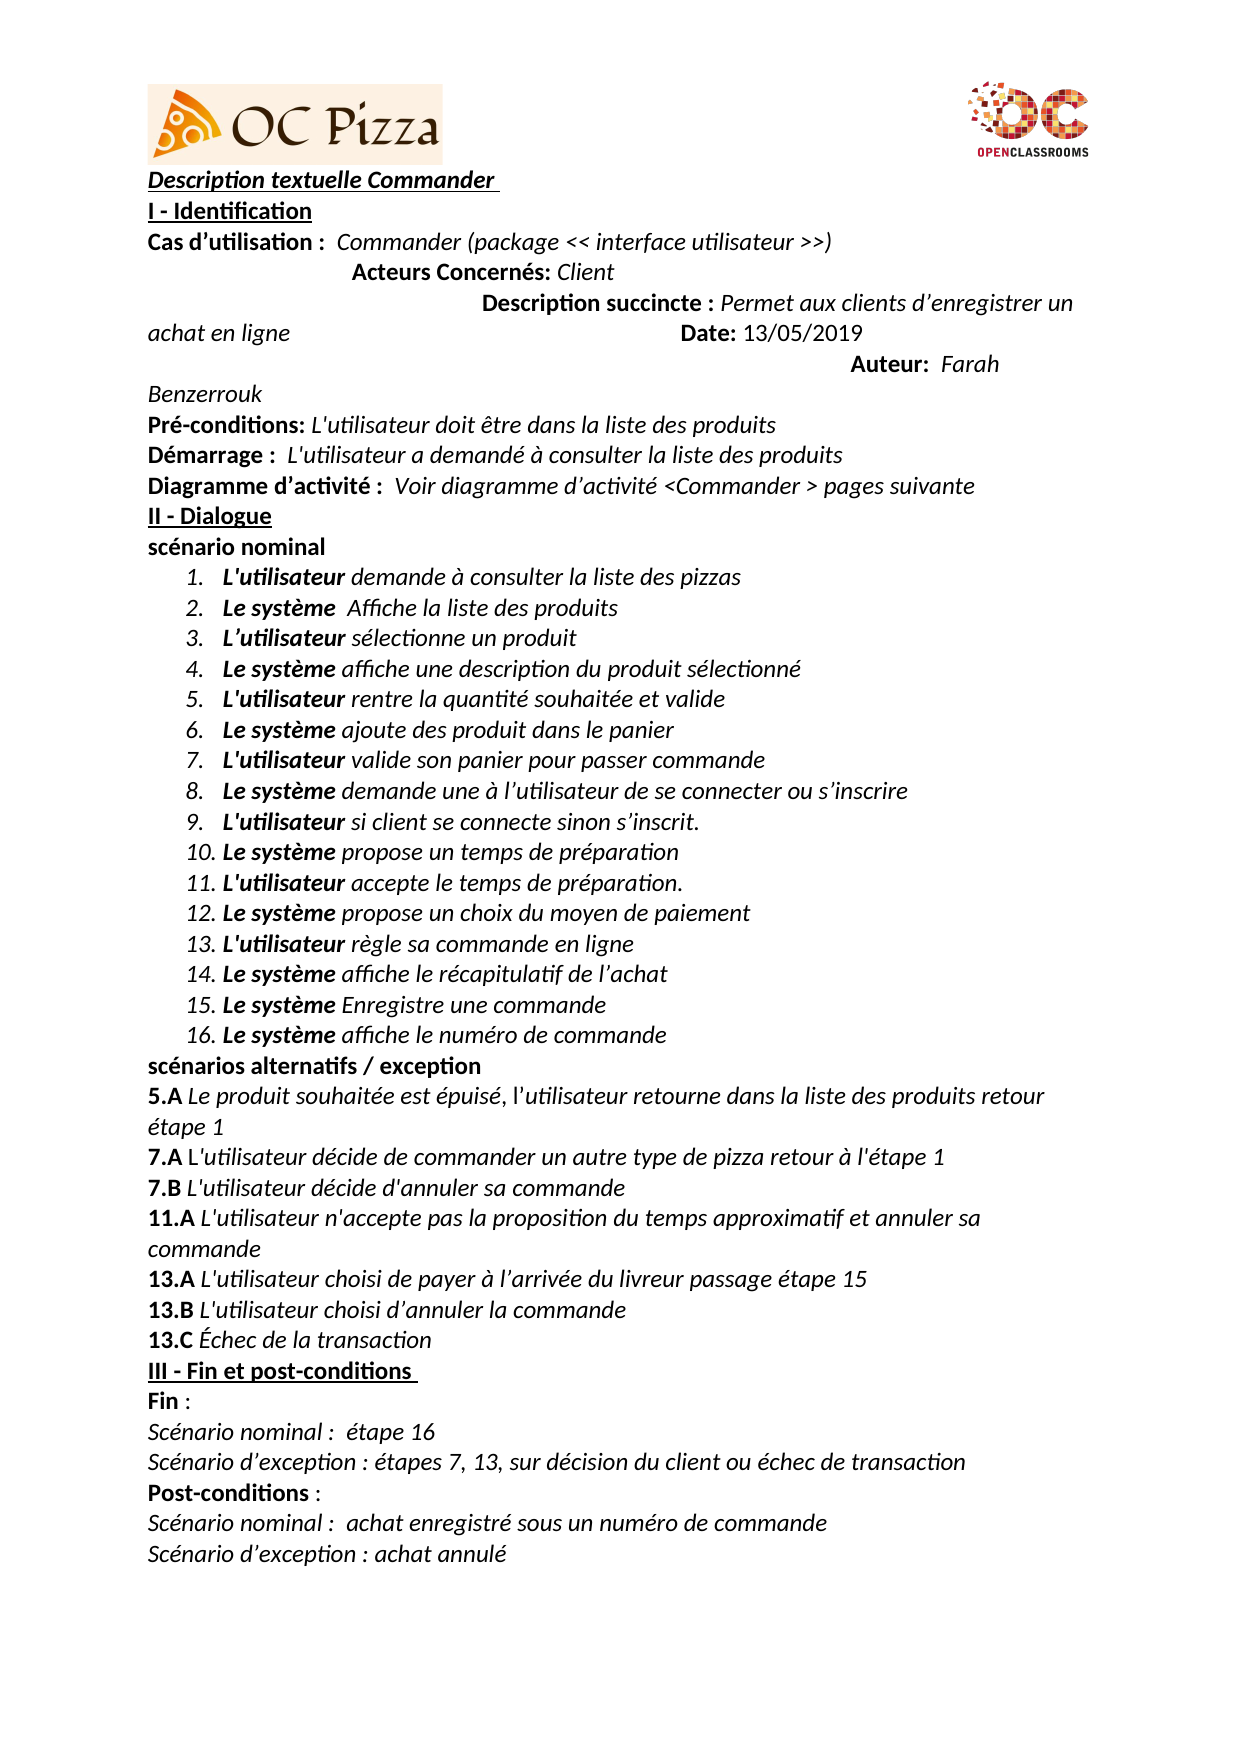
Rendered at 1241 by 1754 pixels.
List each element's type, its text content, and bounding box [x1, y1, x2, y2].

text II​ ​-​ ​Dialogue scénario​ ​nominal [148, 500, 1093, 561]
list Le​​ ​​système​ ajoute ​des​ ​produit​ ​dans​ ​le​ ​panier [185, 714, 1093, 744]
picture [147, 84, 443, 165]
list L'utilisateur​​ ​rentre​ ​la​ ​quantité​ ​souhaitée​ ​et​ ​valide​ ​ [185, 683, 1093, 714]
list L'utilisateur​​ ​accepte​ ​le​ ​temps​ ​de​ ​préparation. [185, 867, 1093, 897]
text Description​ ​textuelle​ ​Commander [148, 165, 1093, 195]
list Le​ ​système​​ ​propose un ​temps​ ​de​ ​préparation [185, 836, 1093, 867]
list L’utilisateur​ ​​sélectionne​ ​un​ ​produit [185, 622, 1093, 653]
text scénarios​ ​alternatifs​ ​/​ ​exception 5.A​​ ​​Le​ ​produit​ ​souhaitée ​est​ ​épuisé​, l’​utilisateur​ ​retourne​ ​dans​ ​la​ ​liste​ ​des​ ​produits​ ​retour​ ​étape​ ​1 7.A​​ ​​​L'utilisateur​ ​décide​ ​de​ ​commander​ ​un​ ​autre​ ​type​ ​de​ ​pizza​ ​retour​ ​à​ ​l'étape​ ​1 7.B​​ ​​​​L'utilisateur​ ​décide​ ​d'annuler​ ​sa​ ​commande​ ​ 11.A​​ ​L'utilisateur​ ​n'accepte​ ​pas​ ​la​ ​proposition​ ​du​ ​temps​ ​approximatif​ ​et​ ​annuler​ ​sa​ ​commande​ 13.A​ ​​L'utilisateur​ ​choisi​ ​de​ ​payer​ ​à l’arrivée du livreur ​passage​ ​étape​ ​15 13.B​ ​​L'utilisateur​ ​choisi​ ​d’annuler​ ​la​ ​commande​ ​ 13.C​ ​​Échec​ ​de​ ​la​ ​transaction​ ​ [148, 1050, 1093, 1355]
list Le​ ​système​ ​Enregistre ​une​ ​commande [185, 989, 1093, 1019]
list Le​ ​système​​ ​demande une à l’utilisateur de se connecter ou s’inscrire​ ​​ [185, 775, 1093, 806]
list L'utilisateur​​ ​règle​ ​sa​ ​commande​ ​en​ ​ligne [185, 928, 1093, 958]
list Le​ ​système​ ​​affiche​ ​le​ ​récapitulatif​ ​de​ ​l’achat [185, 958, 1093, 989]
list Le​ ​système​​ ​ ​​Affiche la​ ​liste des​ ​produits [185, 592, 1093, 622]
list L'utilisateur​​ ​valide​ ​son​ ​panier​ ​pour​ ​passer​ ​commande [185, 744, 1093, 775]
text I​ ​-​ ​Identification Cas​ ​d’utilisation : ​​ ​Commander​ ​(package​ ​<<​ ​interface​ ​utilisateur​ ​>>) Acteurs​ ​Concernés:​​ ​​Client Description​ ​succincte : Permet​ ​aux​ ​clients​ ​d’enregistrer​ ​un​ ​achat​ ​en​ ​ligne Date:​​ ​13/05/2019 Auteur:​ ​​ Farah Benzerrouk Pré-conditions:​ ​​L'utilisateur​ ​doit​ ​être​ ​dans​ ​la​ ​liste​ ​des​ ​produits Démarrage : ​ ​​L'utilisateur​ ​a​ ​demandé​ ​à​ ​consulter​ ​la​ ​liste​ ​des​ ​produits Diagramme​ ​d’activité : ​​ ​​Voir​ ​diagramme​ ​d’activité​ ​<Commander​ ​>​ ​pages​ ​suivante [148, 195, 1093, 500]
list Le​ ​système​ ​​affiche​ ​une​ ​​​description​ ​du​ ​produit​ ​sélectionné [185, 653, 1093, 683]
text III​ ​-​ ​Fin​ ​et​ ​post-conditions [148, 1355, 1093, 1386]
text Post-conditions​ : Scénario​ ​nominal : ​ ​achat​ ​enregistré​ ​sous​ ​un​ ​numéro​ ​de​ ​commande Scénario​ ​d’exception :​ ​achat​ ​annulé [148, 1477, 1093, 1569]
list Le​​ ​​système ​propose un​​ ​choix​ ​du​ ​moyen​ ​de​ ​paiement [185, 897, 1093, 928]
list Le​ ​système​​ ​affiche​ ​le​ ​numéro​ ​de​ ​commande [185, 1019, 1093, 1050]
list L'utilisateur​ ​​demande​ ​à​ ​consulter​ ​la​ ​liste​ ​des​ ​pizzas [185, 561, 1093, 592]
text Fin​ : Scénario​ ​nominal : ​ ​étape 16 Scénario​ ​d’exception :​ ​étapes​ ​7,​ ​13,​ ​sur​ ​décision​ ​du​ ​client​ ​ou​ ​échec​ ​de​ ​transaction [148, 1386, 1093, 1477]
picture [963, 73, 1093, 165]
list L'utilisateur​​ ​si client se connecte sinon s’inscrit. [185, 806, 1093, 836]
